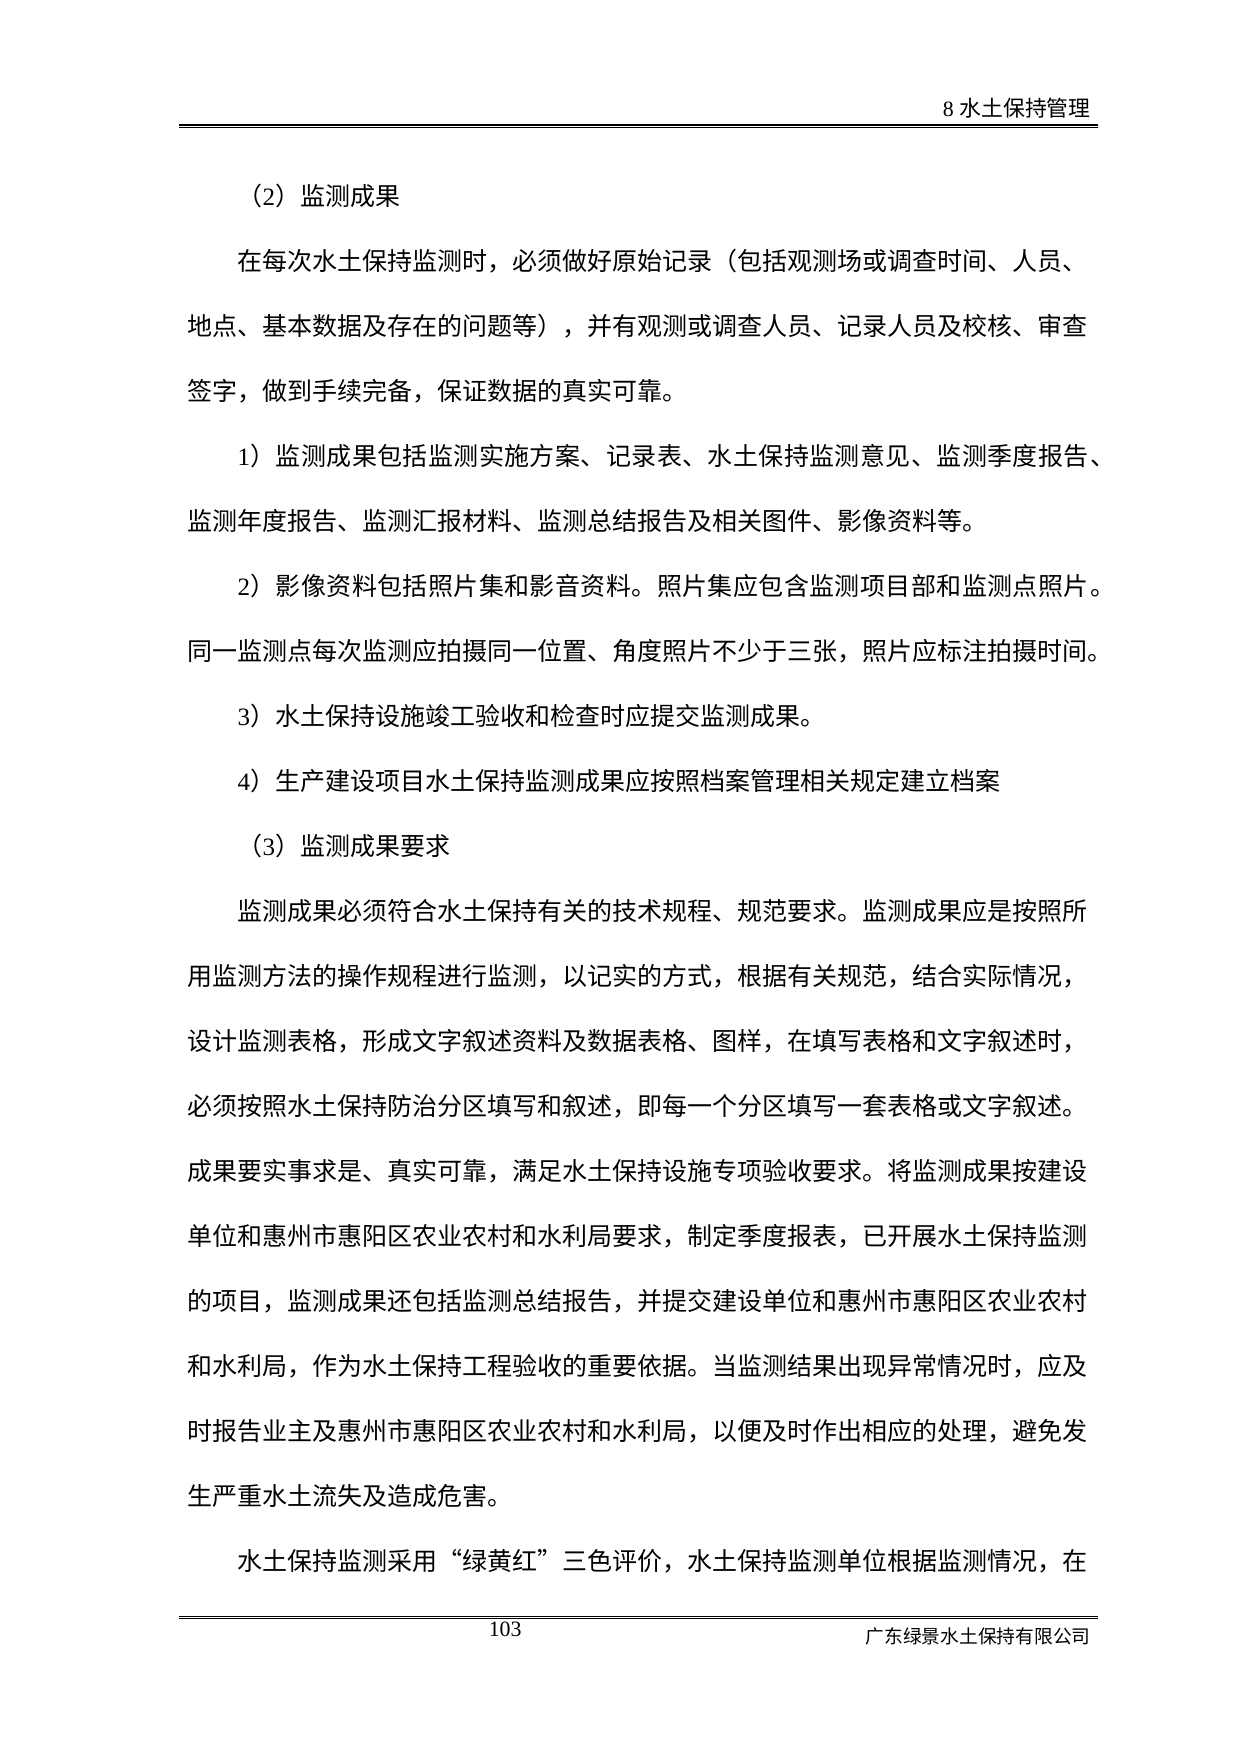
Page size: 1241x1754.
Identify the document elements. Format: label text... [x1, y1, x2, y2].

text 2）影像资料包括照片集和影音资料。照片集应包含监测项目部和监测点照片。同一监测点每次监测应拍摄同一位置、角度照片不少于三张，照片应标注拍摄时间。 [187, 552, 1090, 682]
text 4）生产建设项目水土保持监测成果应按照档案管理相关规定建立档案 [187, 747, 1090, 812]
text 在每次水土保持监测时，必须做好原始记录（包括观测场或调查时间、人员、地点、基本数据及存在的问题等），并有观测或调查人员、记录人员及校核、审查签字，做到手续完备，保证数据的真实可靠。 [187, 227, 1090, 422]
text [187, 1527, 1090, 1592]
text （3）监测成果要求 [187, 812, 1090, 877]
text （2）监测成果 [187, 162, 1090, 227]
text 3）水土保持设施竣工验收和检查时应提交监测成果。 [187, 682, 1090, 747]
text 监测成果必须符合水土保持有关的技术规程、规范要求。监测成果应是按照所用监测方法的操作规程进行监测，以记实的方式，根据有关规范，结合实际情况，设计监测表格，形成文字叙述资料及数据表格、图样，在填写表格和文字叙述时，必须按照水土保持防治分区填写和叙述，即每一个分区填写一套表格或文字叙述。成果要实事求是、真实可靠，满足水土保持设施专项验收要求。将监测成果按建设单位和惠州市惠阳区农业农村和水利局要求，制定季度报表，已开展水土保持监测的项目，监测成果还包括监测总结报告，并提交建设单位和惠州市惠阳区农业农村和水利局，作为水土保持工程验收的重要依据。当监测结果出现异常情况时，应及时报告业主及惠州市惠阳区农业农村和水利局，以便及时作出相应的处理，避免发生严重水土流失及造成危害。 [187, 877, 1090, 1527]
text 1）监测成果包括监测实施方案、记录表、水土保持监测意见、监测季度报告、监测年度报告、监测汇报材料、监测总结报告及相关图件、影像资料等。 [187, 422, 1090, 552]
